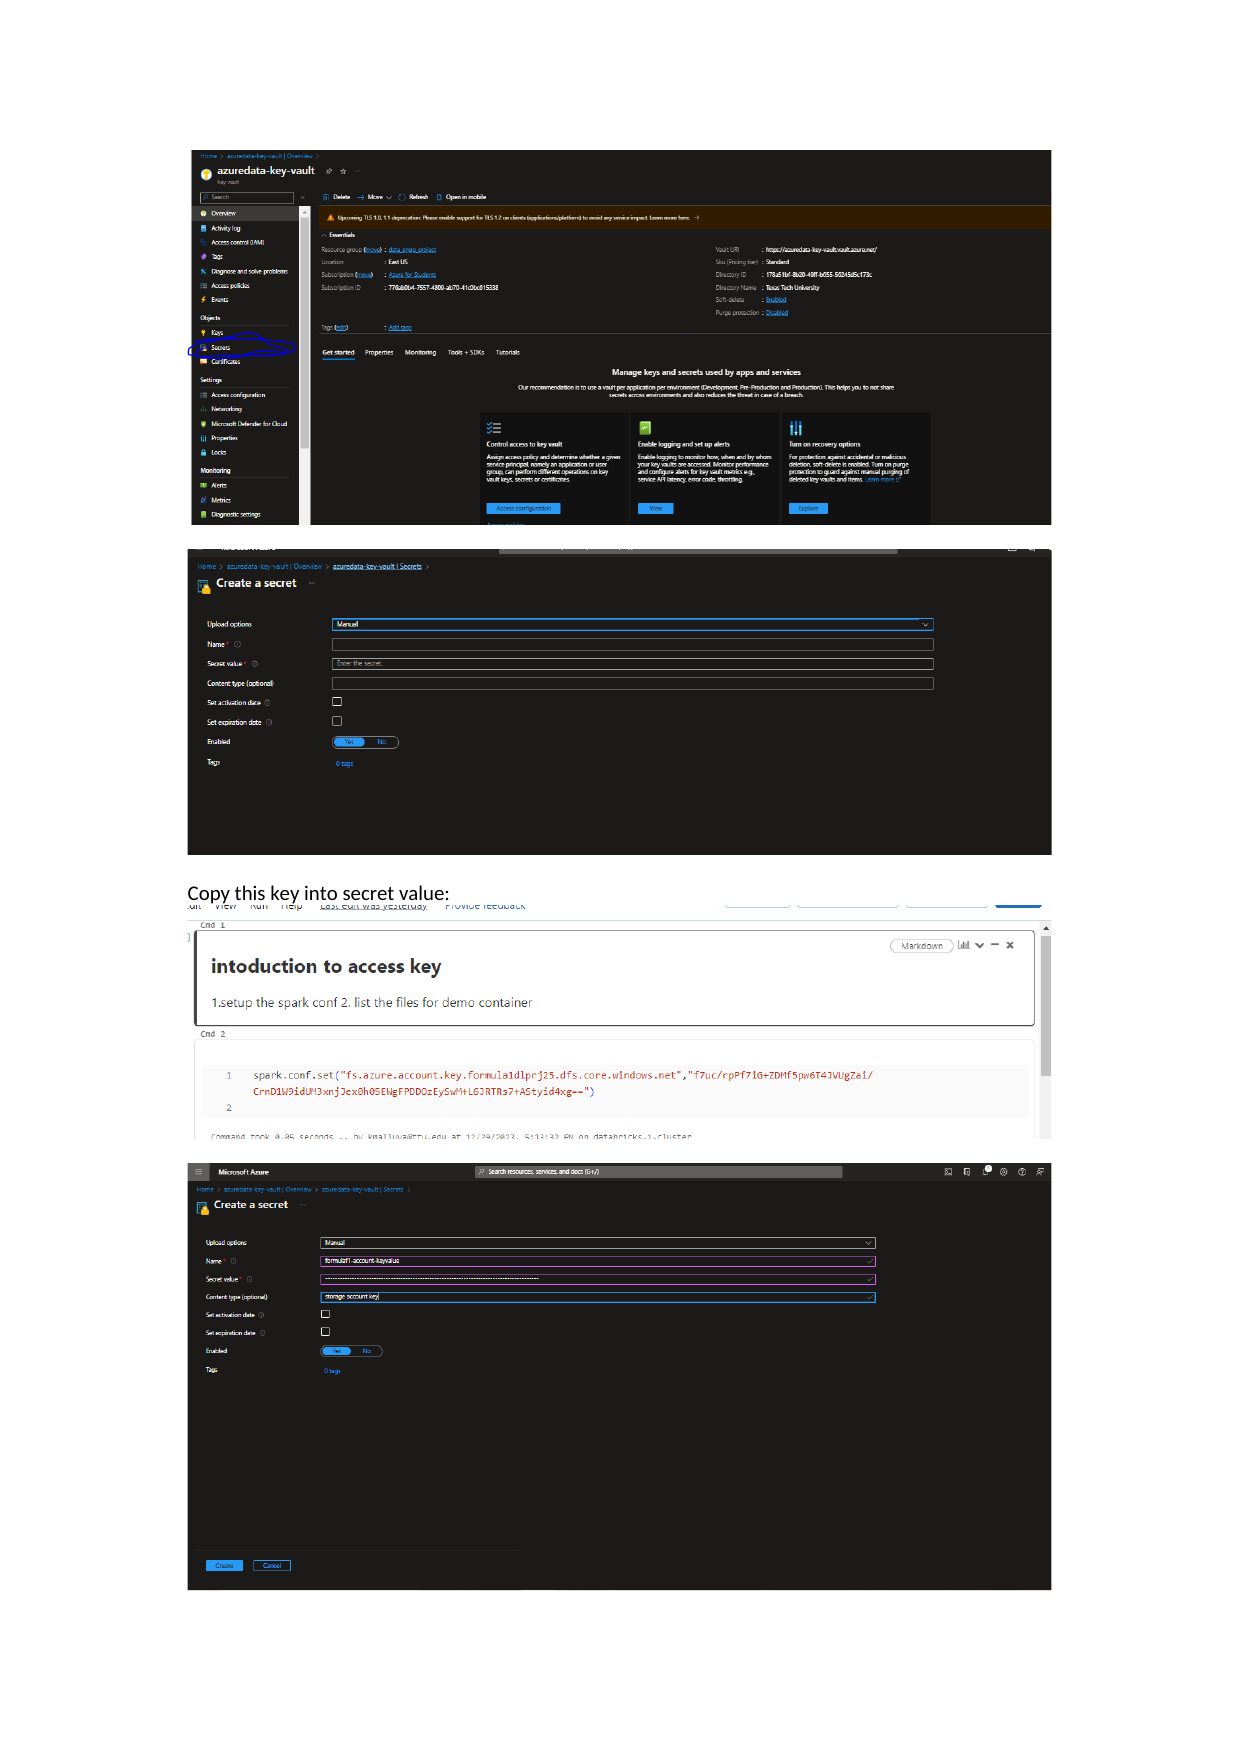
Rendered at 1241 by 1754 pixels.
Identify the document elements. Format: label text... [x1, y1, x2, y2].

picture [187, 1163, 1052, 1591]
picture [187, 549, 1052, 855]
picture [187, 150, 1052, 525]
picture [187, 905, 1052, 1139]
text Copy this key into secret value: [187, 880, 1053, 905]
